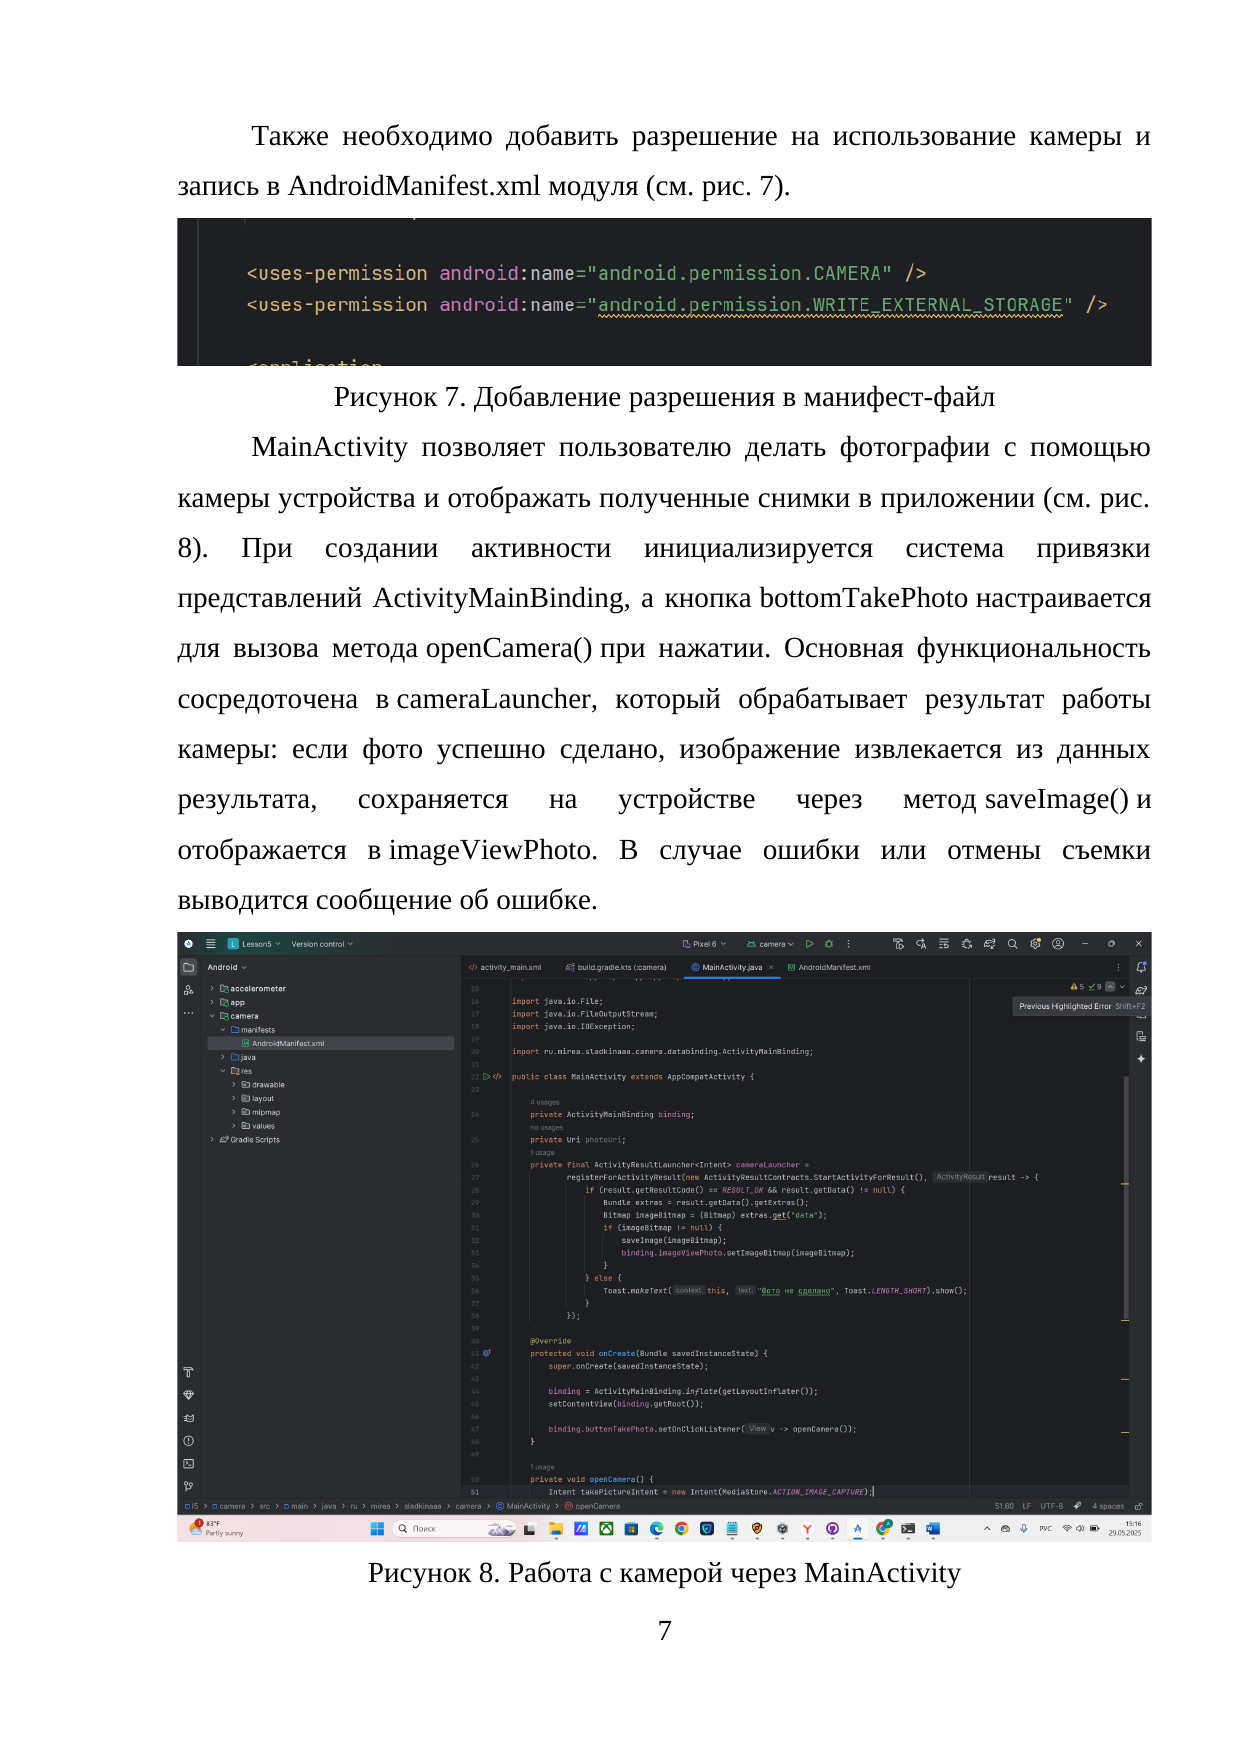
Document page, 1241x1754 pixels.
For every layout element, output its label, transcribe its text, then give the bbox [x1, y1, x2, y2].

text Рисунок 8. Работа с камерой через MainActivity [177, 1556, 1152, 1589]
text MainActivity позволяет пользователю делать фотографии с помощью камеры устройства и отображать полученные снимки в приложении (см. рис. 8). При создании активности инициализируется система привязки представлений ActivityMainBinding, а кнопка bottomTakePhoto настраивается для вызова метода openCamera() при нажатии. Основная функциональность сосредоточена в cameraLauncher, который обрабатывает результат работы камеры: если фото успешно сделано, изображение извлекается из данных результата, сохраняется на устройстве через метод saveImage() и отображается в imageViewPhoto. В случае ошибки или отмены съемки выводится сообщение об ошибке. [177, 429, 1152, 916]
picture [177, 218, 1152, 366]
picture [177, 932, 1152, 1542]
text Рисунок 7. Добавление разрешения в манифест-файл [177, 379, 1152, 413]
text Также необходимо добавить разрешение на использование камеры и запись в AndroidManifest.xml модуля (см. рис. 7). [177, 118, 1152, 202]
